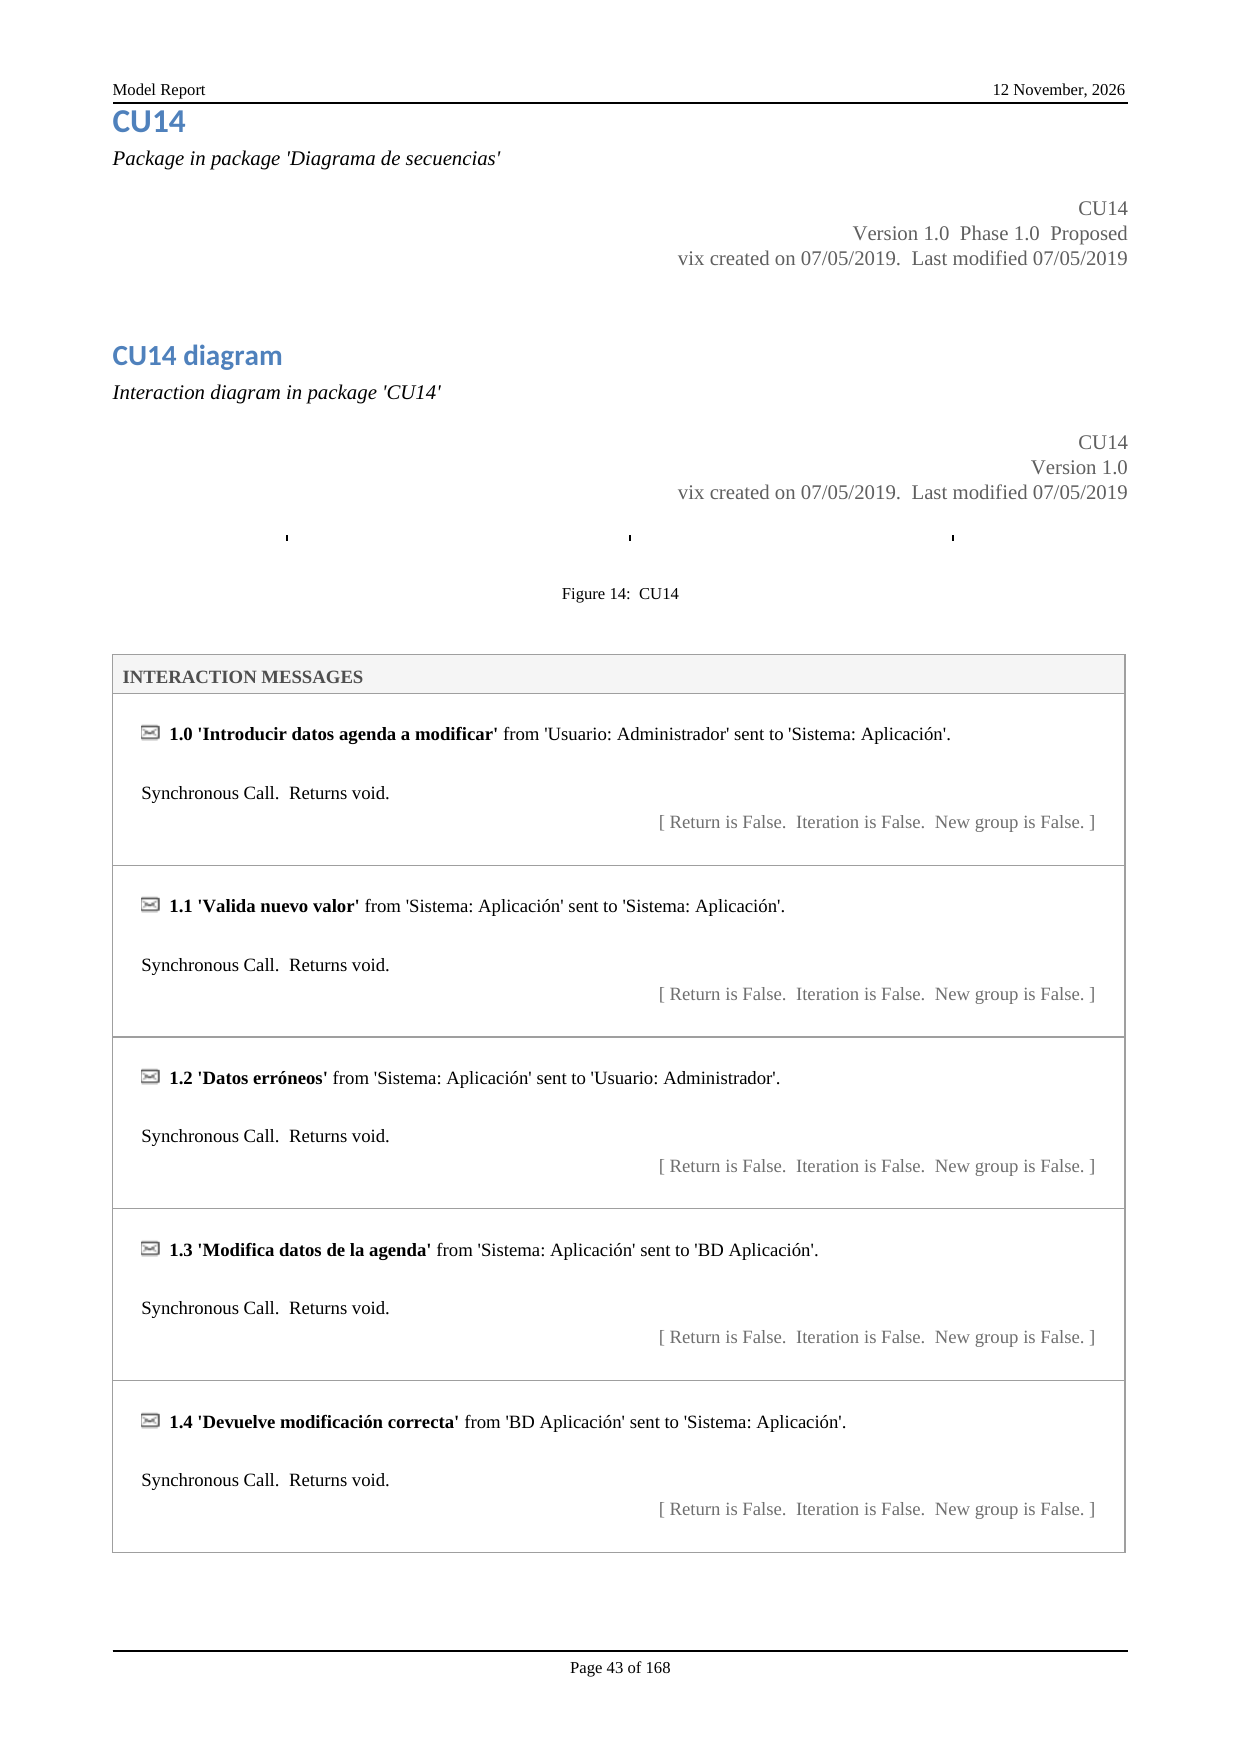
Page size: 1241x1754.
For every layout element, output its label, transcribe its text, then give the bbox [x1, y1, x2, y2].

text vix created on 07/05/2019. Last modified 07/05/2019 [112, 479, 1128, 504]
table_header 1.2 'Datos erróneos' from 'Sistema: Aplicación' sent to 'Usuario: Administrador'. Synchronous Call. Returns void. [ Return is False. Iteration is False. New group is False. ] [113, 1038, 1124, 1208]
text CU14 [112, 429, 1128, 454]
table_header 1.4 'Devuelve modificación correcta' from 'BD Aplicación' sent to 'Sistema: Aplicación'. Synchronous Call. Returns void. [ Return is False. Iteration is False. New group is False. ] [113, 1381, 1124, 1552]
picture [141, 893, 160, 913]
text vix created on 07/05/2019. Last modified 07/05/2019 [112, 246, 1128, 271]
text CU14 [112, 579, 1128, 604]
text Interaction diagram in package 'CU14' [112, 379, 1128, 404]
table_header 1.3 'Modifica datos de la agenda' from 'Sistema: Aplicación' sent to 'BD Aplicación'. Synchronous Call. Returns void. [ Return is False. Iteration is False. New group is False. ] [113, 1209, 1124, 1380]
subtitle CU14 [112, 112, 1128, 137]
picture [141, 1065, 160, 1085]
text Version 1.0 Phase 1.0 Proposed [112, 221, 1128, 246]
picture [141, 1409, 160, 1429]
table_header 1.1 'Valida nuevo valor' from 'Sistema: Aplicación' sent to 'Sistema: Aplicación'. Synchronous Call. Returns void. [ Return is False. Iteration is False. New group is False. ] [113, 866, 1124, 1036]
table_header INTERACTION MESSAGES [113, 655, 1124, 693]
subtitle CU14 diagram [112, 346, 1128, 371]
table_cell 1.0 'Introducir datos agenda a modificar' from 'Usuario: Administrador' sent to 'Sistema: Aplicación'. Synchronous Call. Returns void. [ Return is False. Iteration is False. New group is False. ] [113, 694, 1124, 864]
text CU14 [112, 196, 1128, 221]
text Version 1.0 [112, 454, 1128, 479]
picture [141, 722, 160, 741]
text Package in package 'Diagrama de secuencias' [112, 146, 1128, 171]
picture [141, 1237, 160, 1257]
